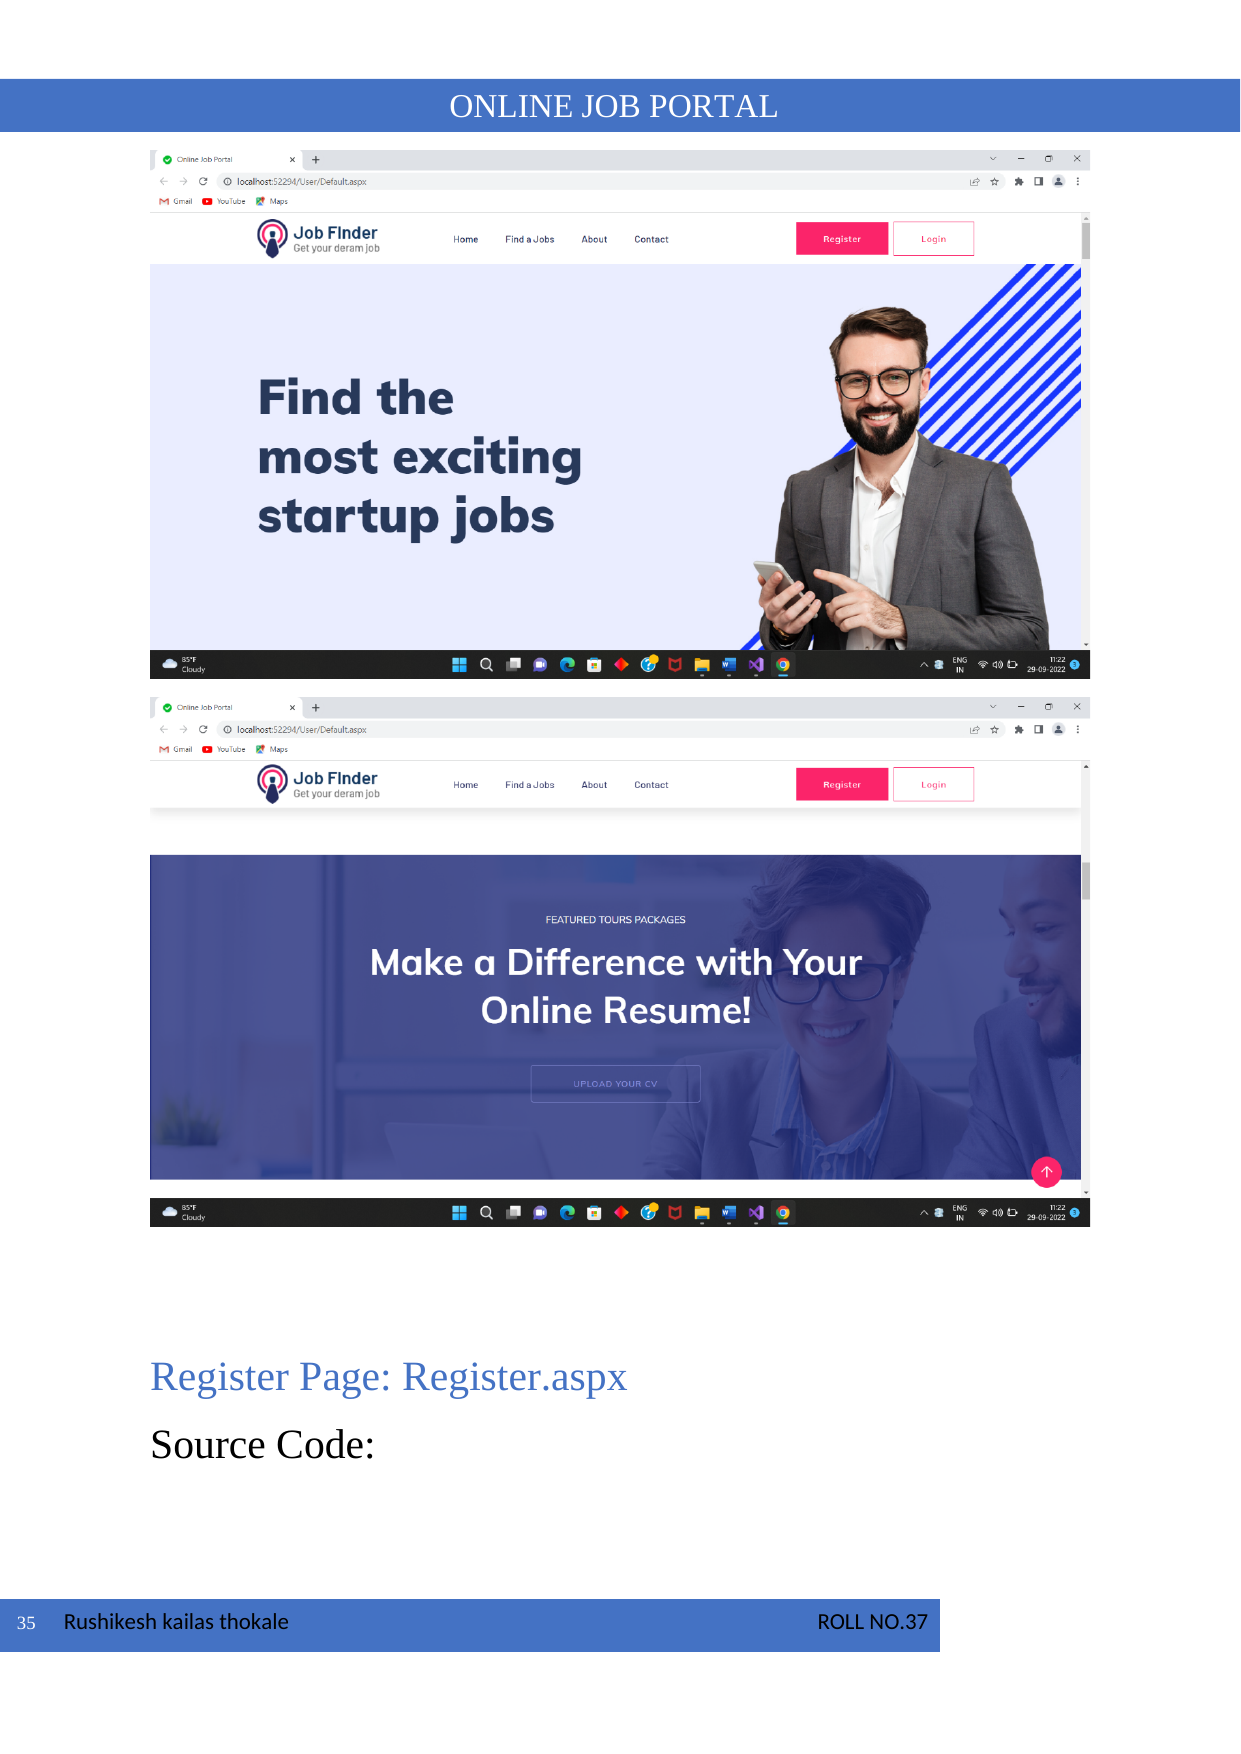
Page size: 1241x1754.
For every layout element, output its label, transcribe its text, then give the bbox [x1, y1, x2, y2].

text Source Code: [150, 1419, 1090, 1467]
picture [150, 150, 1091, 679]
picture [150, 697, 1091, 1227]
text Register Page: Register.aspx [150, 1351, 1090, 1399]
